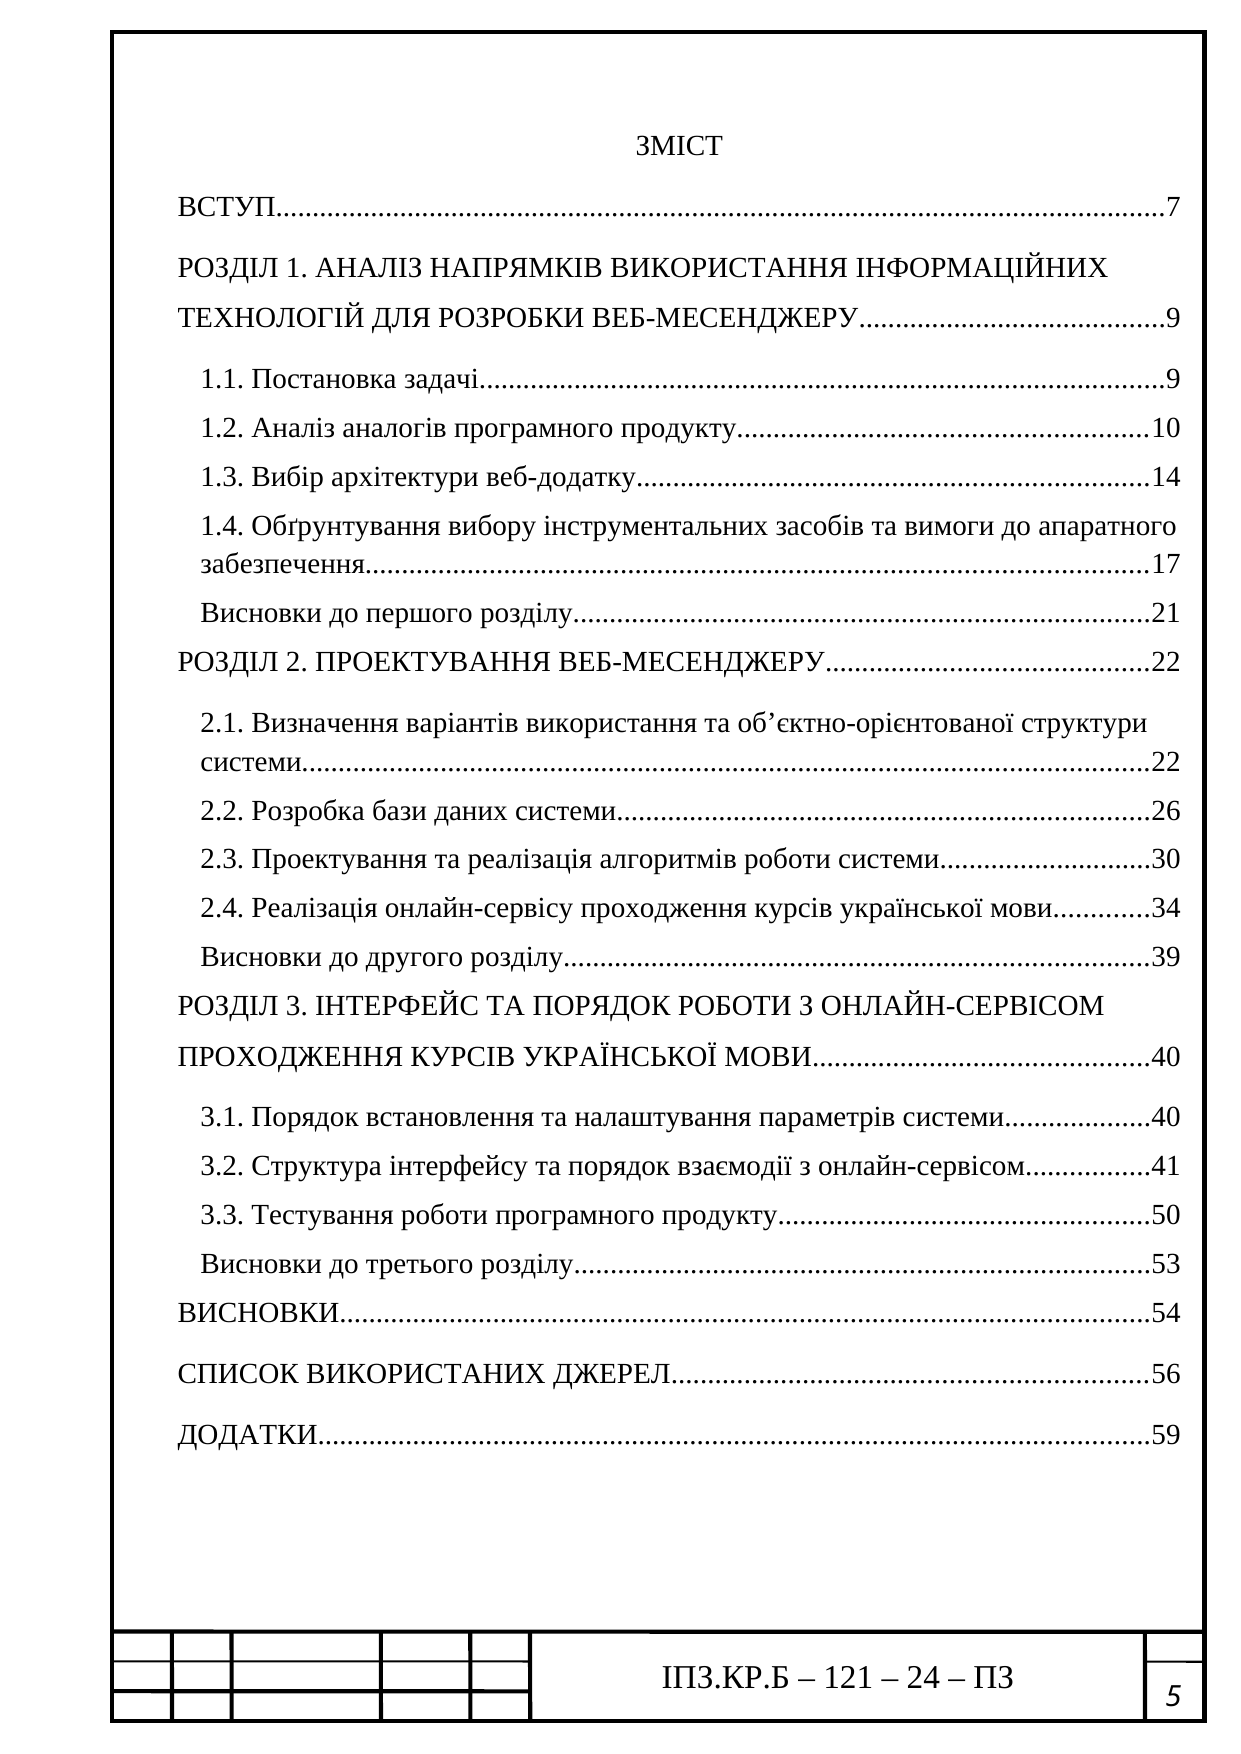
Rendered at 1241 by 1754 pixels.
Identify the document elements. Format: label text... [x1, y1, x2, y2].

text ЗМІСТ [177, 128, 1181, 162]
